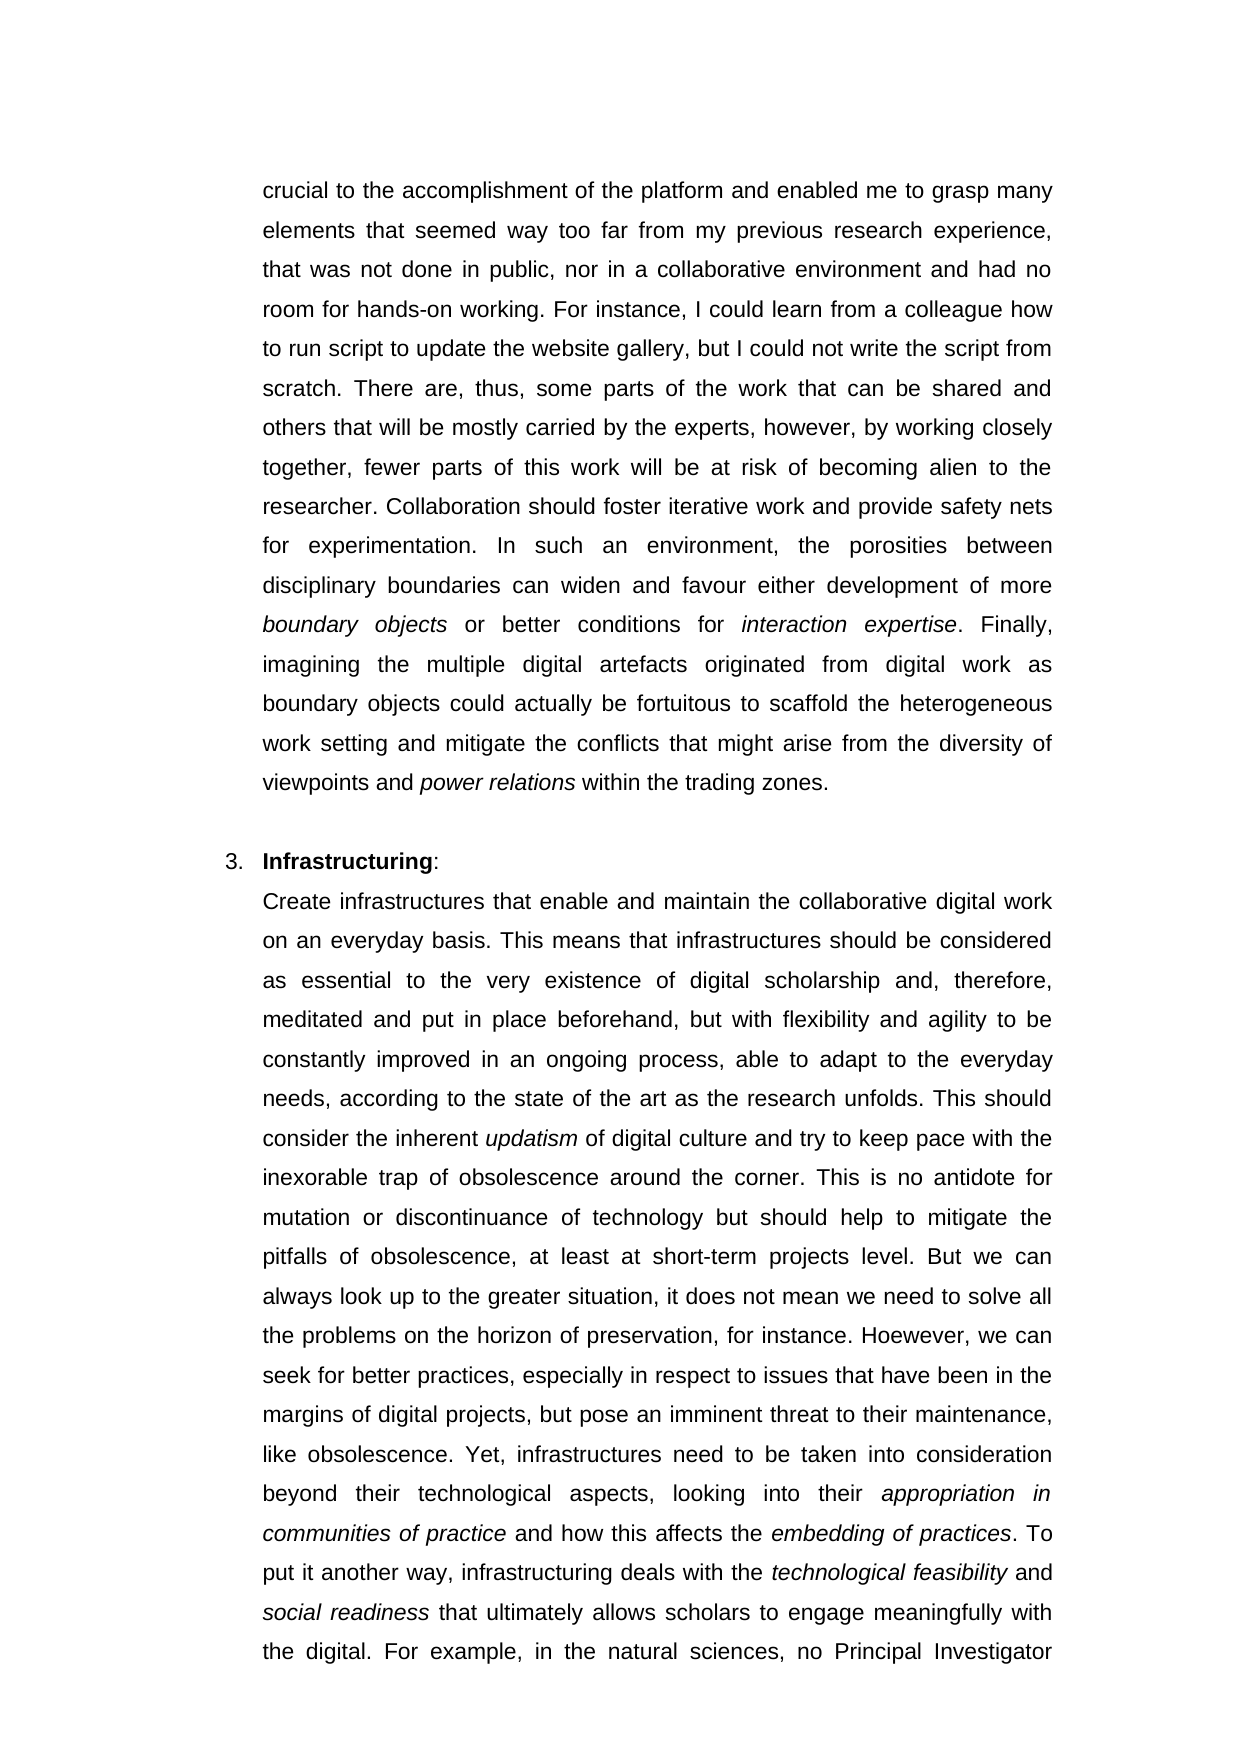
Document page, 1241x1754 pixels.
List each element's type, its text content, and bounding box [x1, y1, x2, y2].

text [262, 177, 1053, 796]
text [262, 888, 1053, 1664]
list Infrastructuring: [225, 848, 1053, 875]
